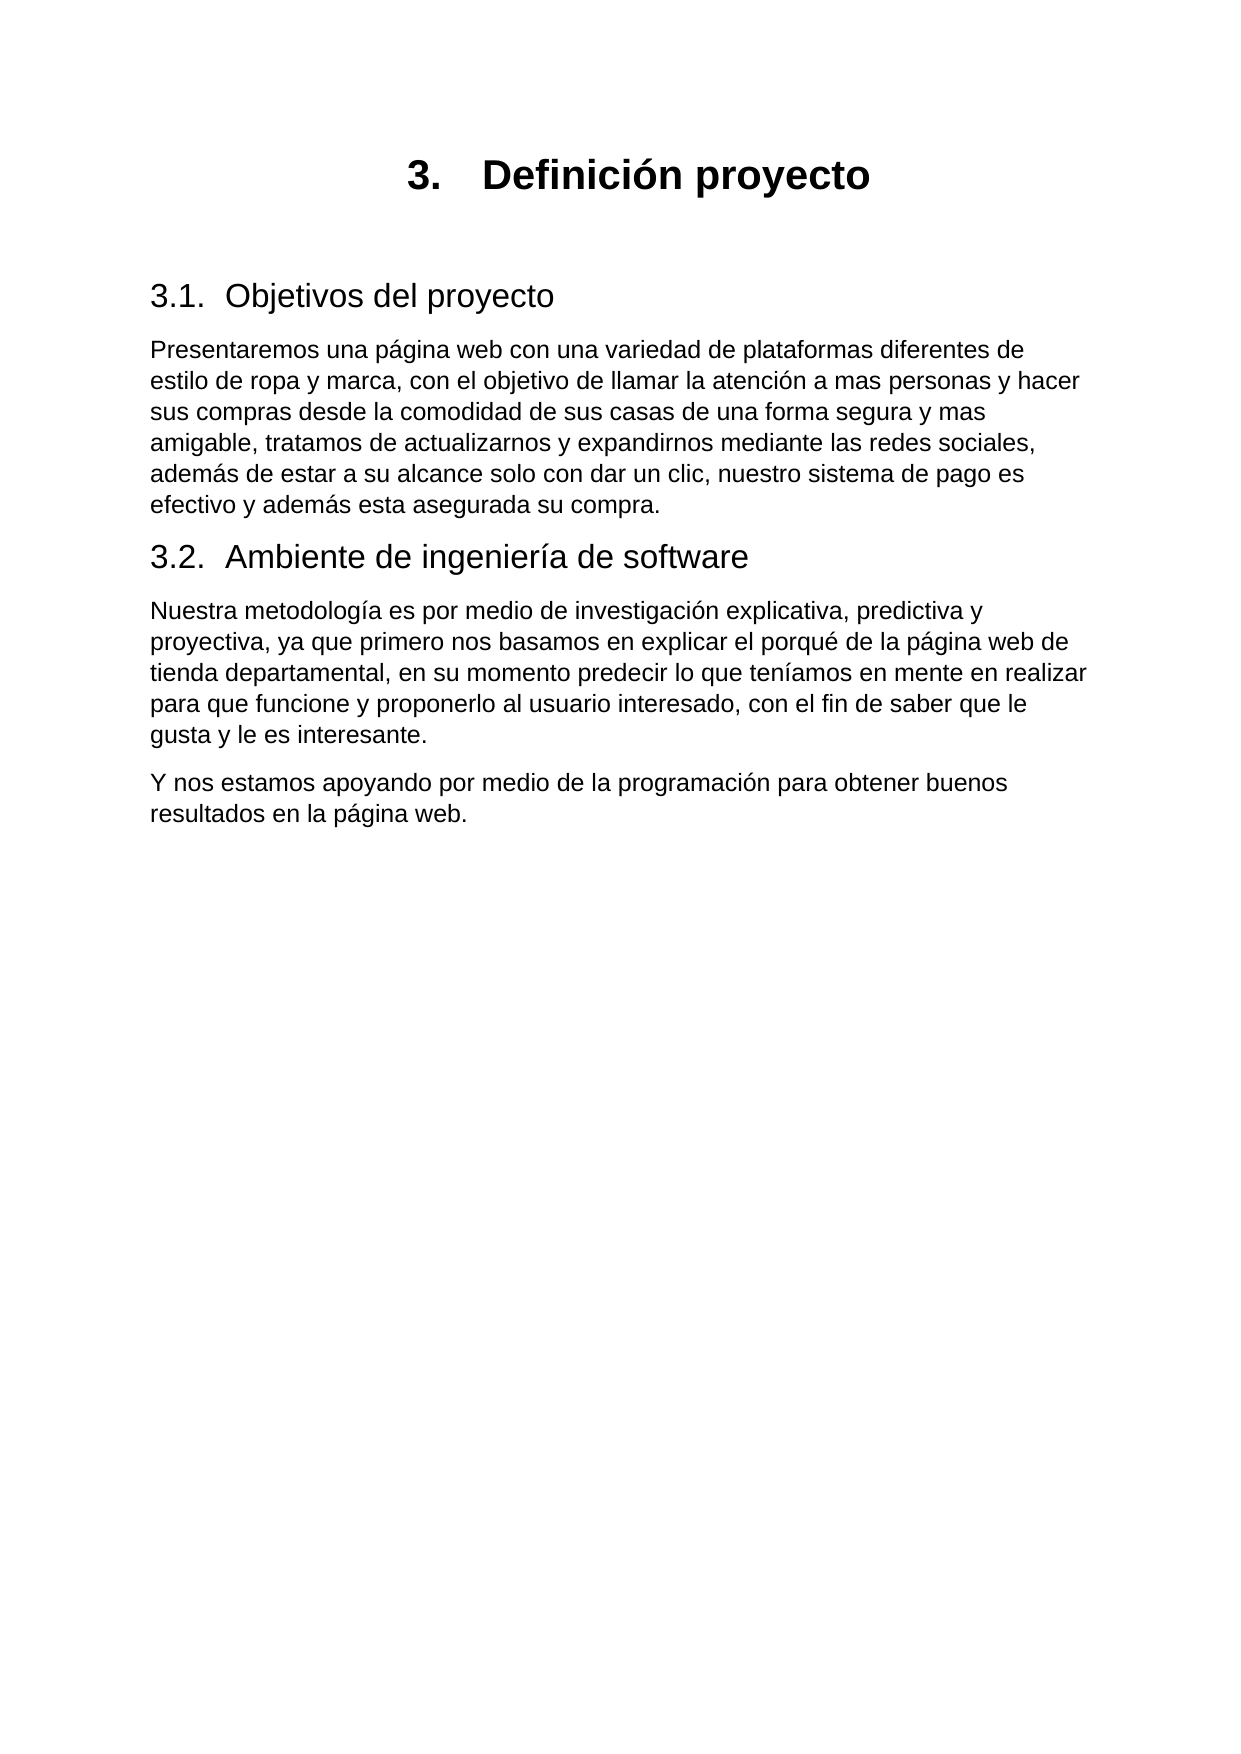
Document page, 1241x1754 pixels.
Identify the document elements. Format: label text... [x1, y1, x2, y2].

list Ambiente de ingeniería de software [150, 537, 1090, 576]
list Definición proyecto [187, 150, 1090, 198]
text Y nos estamos apoyando por medio de la programación para obtener buenos resultados en la página web. [150, 767, 1090, 827]
text Presentaremos una página web con una variedad de plataformas diferentes de estilo de ropa y marca, con el objetivo de llamar la atención a mas personas y hacer sus compras desde la comodidad de sus casas de una forma segura y mas amigable, tratamos de actualizarnos y expandirnos mediante las redes sociales, además de estar a su alcance solo con dar un clic, nuestro sistema de pago es efectivo y además esta asegurada su compra. [150, 334, 1090, 518]
list Objetivos del proyecto [150, 276, 1090, 315]
text Nuestra metodología es por medio de investigación explicativa, predictiva y proyectiva, ya que primero nos basamos en explicar el porqué de la página web de tienda departamental, en su momento predecir lo que teníamos en mente en realizar para que funcione y proponerlo al usuario interesado, con el fin de saber que le gusta y le es interesante. [150, 596, 1090, 748]
